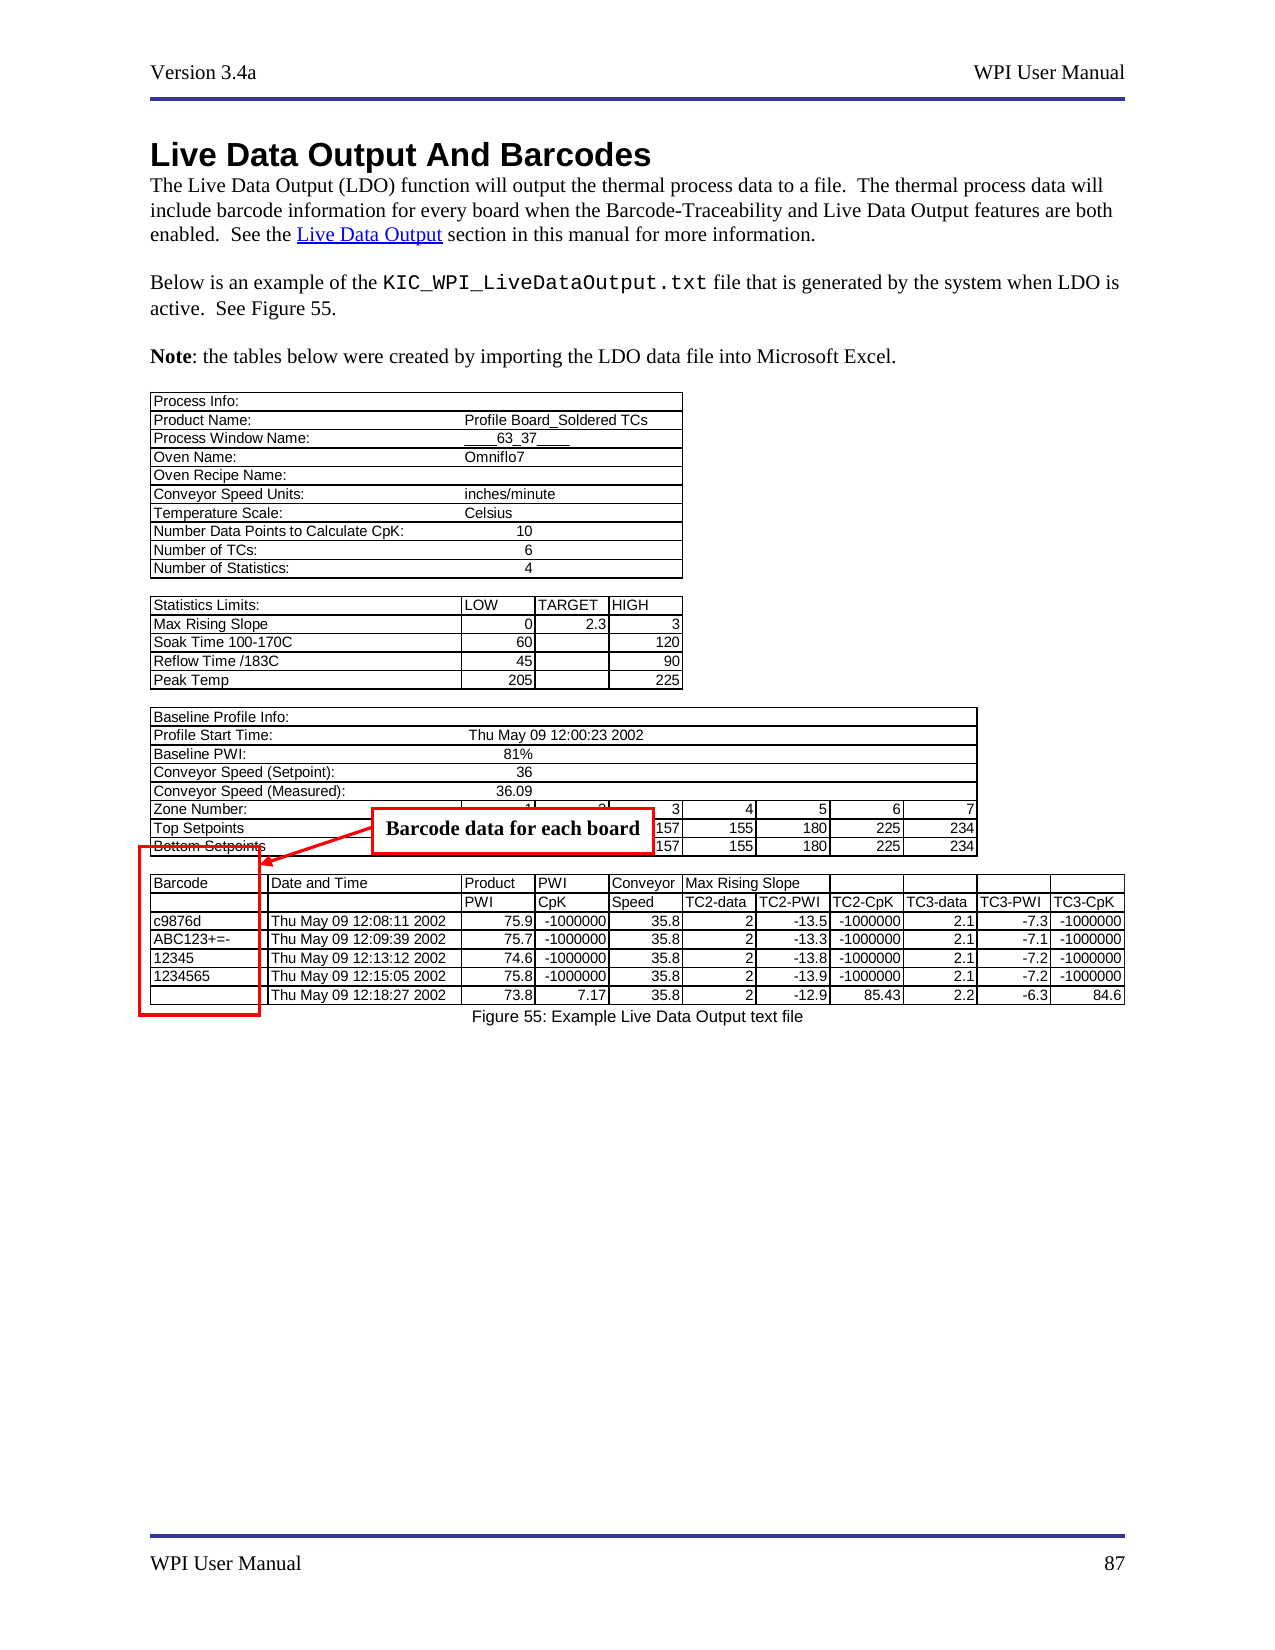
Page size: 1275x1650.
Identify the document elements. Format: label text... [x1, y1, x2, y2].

text Below is an example of the KIC_WPI_LiveDataOutput.txt file that is generated by the system when LDO is active. See Figure 55. [150, 270, 1125, 319]
text Figure 55: Example Live Data Output text file [150, 1007, 1125, 1026]
subtitle Live Data Output And Barcodes [150, 135, 1125, 173]
text The Live Data Output (LDO) function will output the thermal process data to a file. The thermal process data will include barcode information for every board when the Barcode-Traceability and Live Data Output features are both enabled. See the Live Data Output section in this manual for more information. [150, 173, 1125, 246]
text Note: the tables below were created by importing the LDO data file into Microsoft Excel. [150, 343, 1125, 368]
